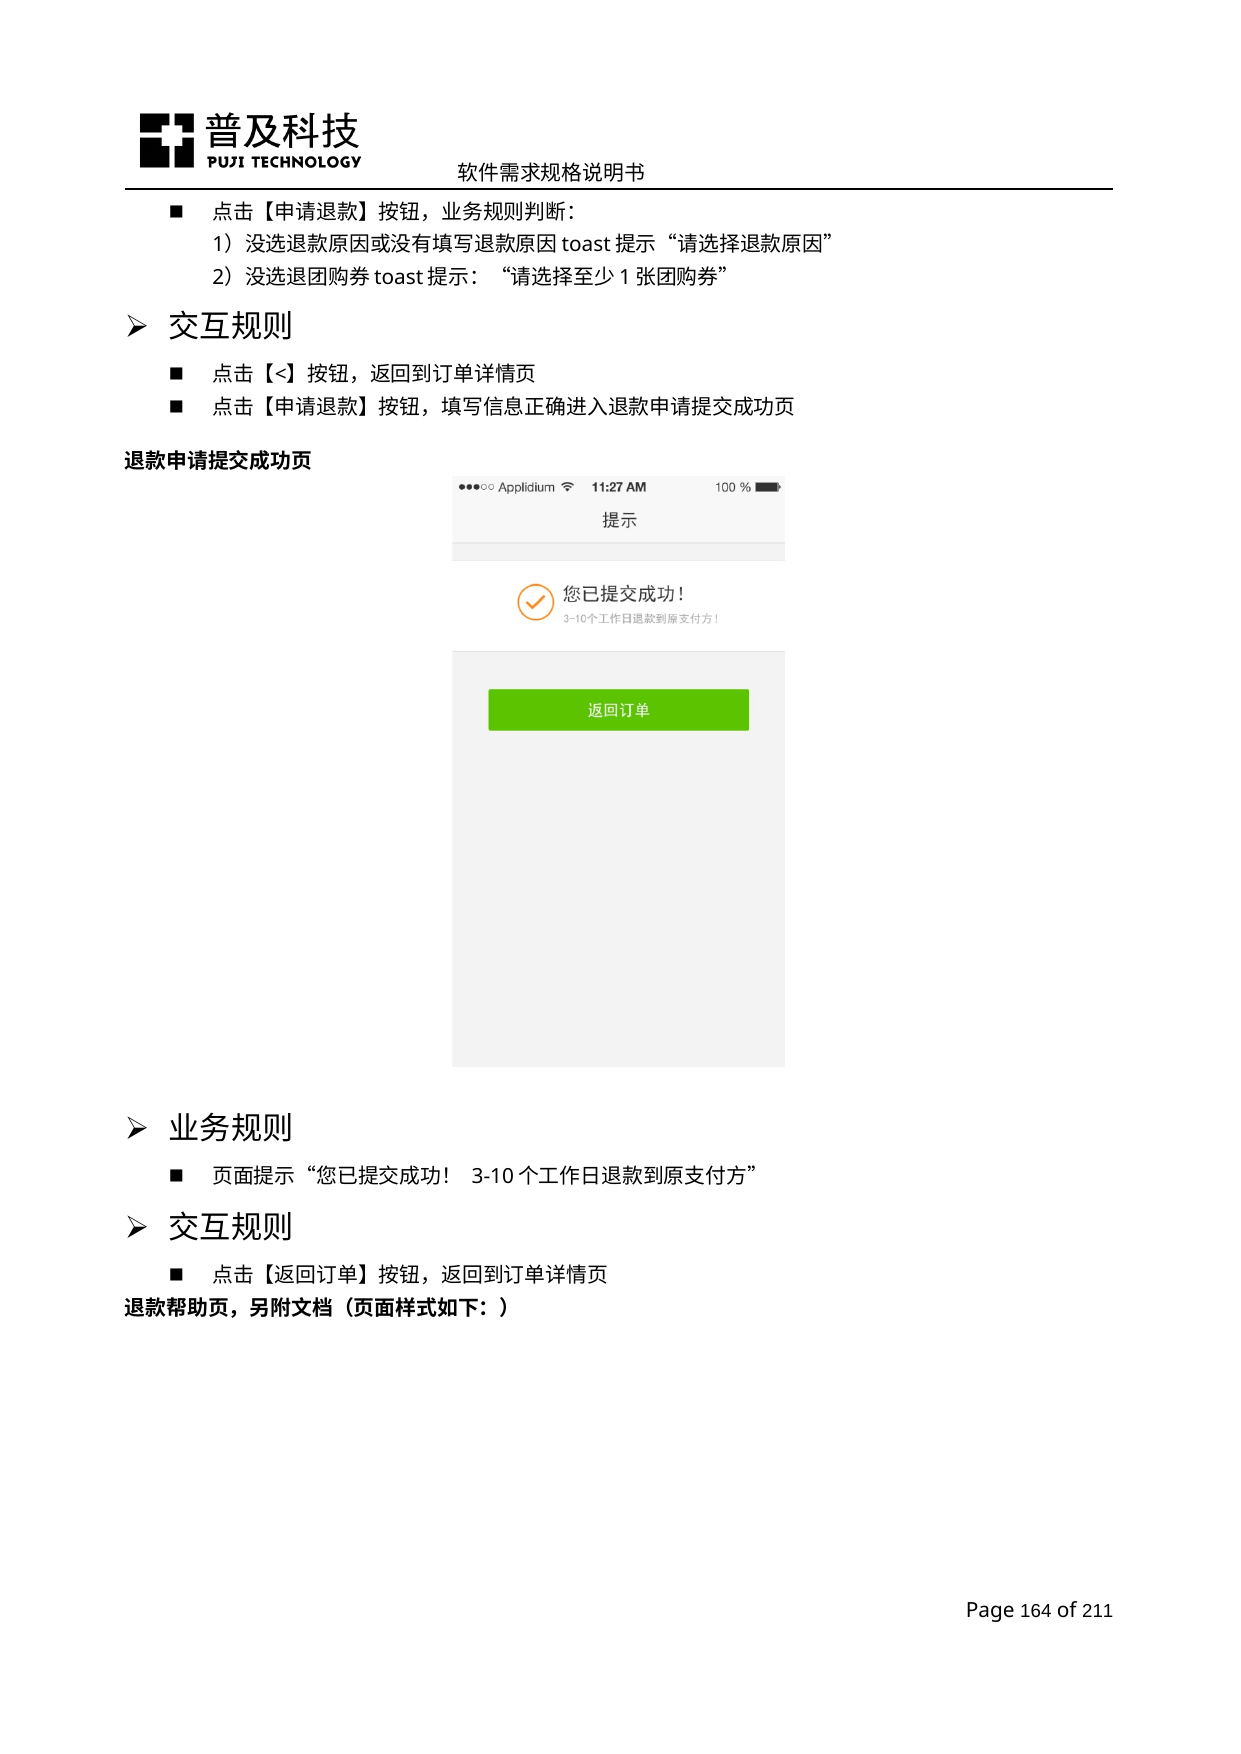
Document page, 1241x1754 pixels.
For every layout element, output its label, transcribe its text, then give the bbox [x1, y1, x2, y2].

list 点击【申请退款】按钮，业务规则判断： [168, 194, 1113, 226]
list 交互规则 [124, 1193, 1113, 1258]
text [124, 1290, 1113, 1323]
list 点击【申请退款】按钮，填写信息正确进入退款申请提交成功页 [168, 389, 1113, 421]
text 退款申请提交成功页 [124, 444, 1113, 476]
picture [124, 103, 365, 180]
list 点击【<】按钮，返回到订单详情页 [168, 356, 1113, 389]
list 业务规则 [124, 1094, 1113, 1159]
list 页面提示“您已提交成功！ 3-10个工作日退款到原支付方” [168, 1159, 1113, 1191]
list 2）没选退团购券toast提示：“请选择至少1张团购券” [212, 259, 1113, 291]
list 交互规则 [124, 291, 1113, 356]
list 1）没选退款原因或没有填写退款原因toast提示“请选择退款原因” [212, 226, 1113, 259]
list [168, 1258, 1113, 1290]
picture [452, 476, 785, 1067]
